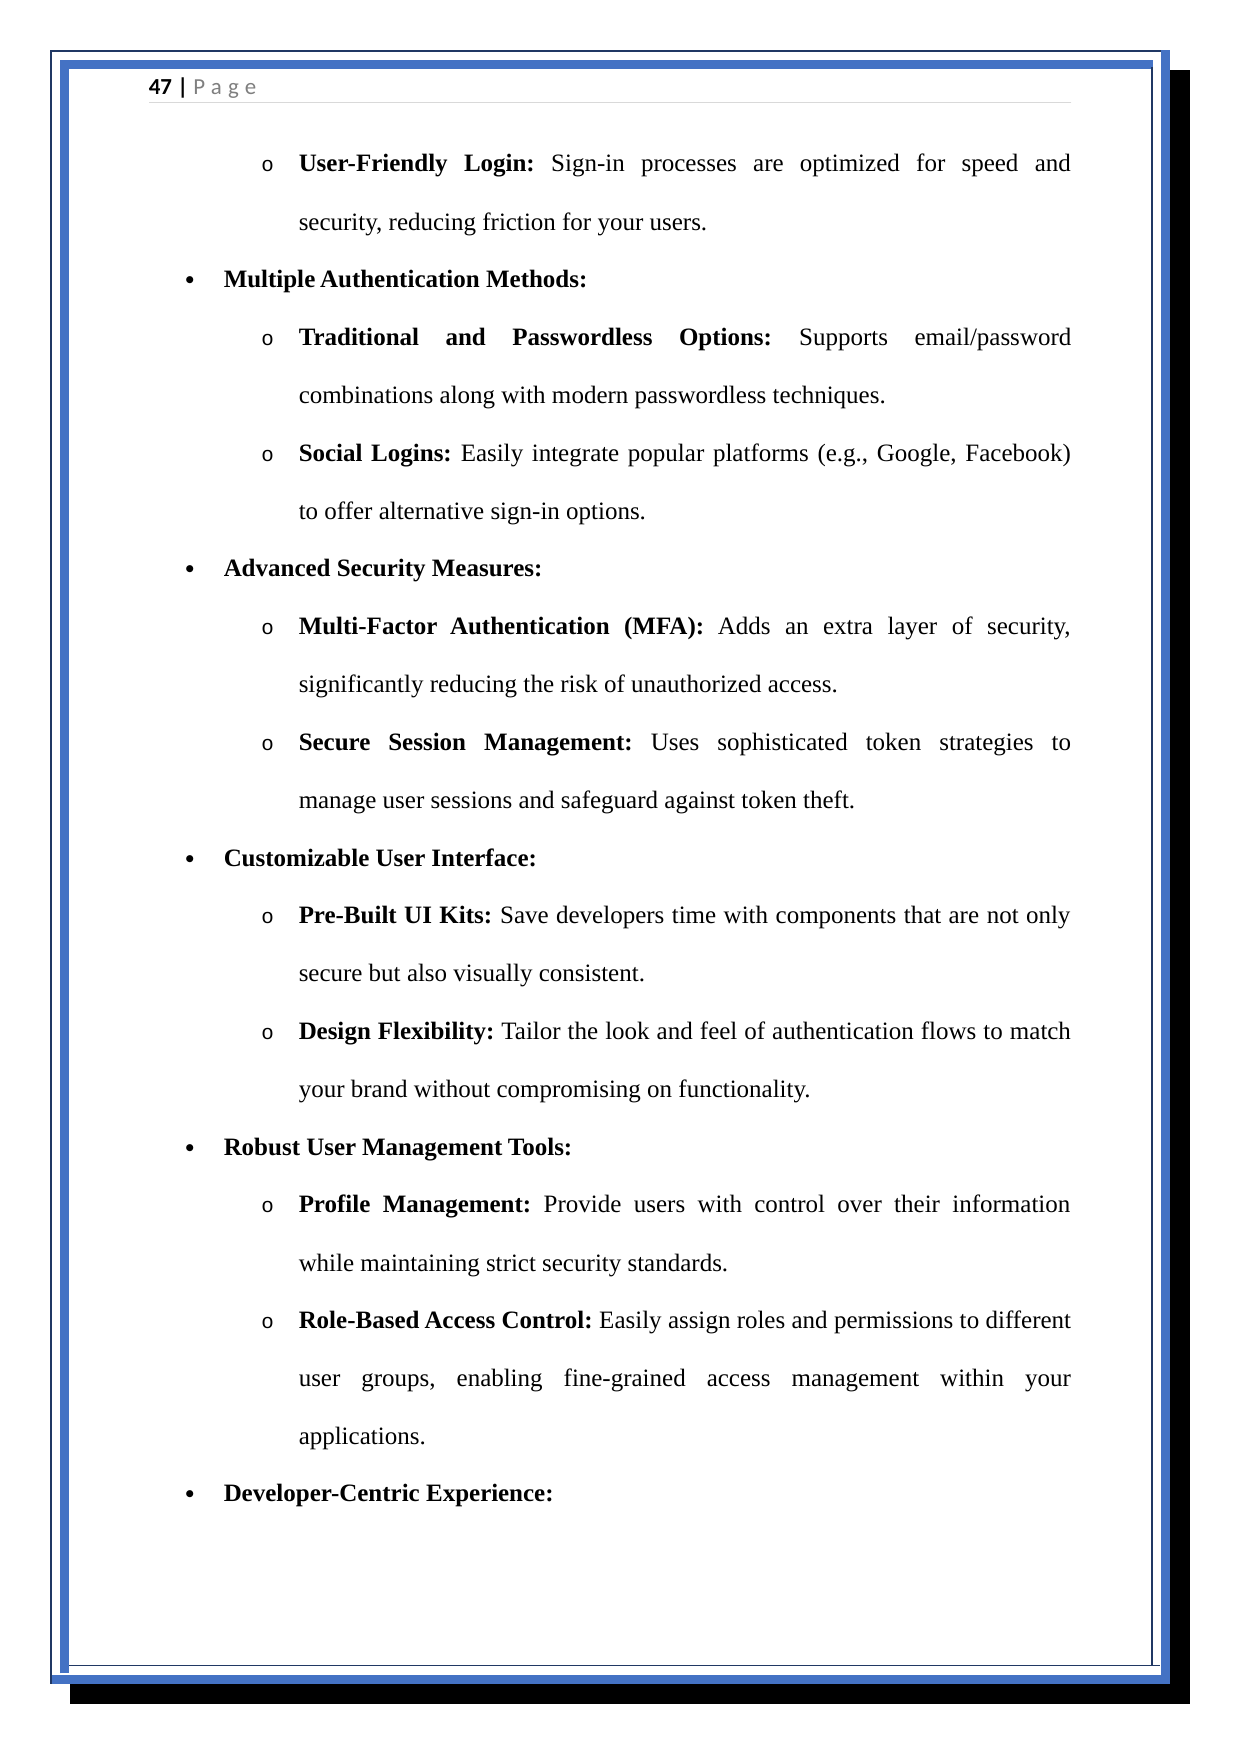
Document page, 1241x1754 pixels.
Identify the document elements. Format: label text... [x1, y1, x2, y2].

list Profile Management: Provide users with control over their information while maintaining strict security standards. [261, 1189, 1071, 1276]
list Role-Based Access Control: Easily assign roles and permissions to different user groups, enabling fine-grained access management within your applications. [261, 1305, 1071, 1450]
list Developer-Centric Experience: [186, 1478, 1071, 1507]
list Social Logins: Easily integrate popular platforms (e.g., Google, Facebook) to offer alternative sign-in options. [261, 438, 1071, 525]
list Secure Session Management: Uses sophisticated token strategies to manage user sessions and safeguard against token theft. [261, 727, 1071, 814]
list Customizable User Interface: [186, 843, 1071, 871]
list Advanced Security Measures: [186, 553, 1071, 582]
list Pre-Built UI Kits: Save developers time with components that are not only secure but also visually consistent. [261, 900, 1071, 987]
list Design Flexibility: Tailor the look and feel of authentication flows to match your brand without compromising on functionality. [261, 1016, 1071, 1103]
list Multiple Authentication Methods: [186, 264, 1071, 293]
list Traditional and Passwordless Options: Supports email/password combinations along with modern passwordless techniques. [261, 322, 1071, 409]
list Multi-Factor Authentication (MFA): Adds an extra layer of security, significantly reducing the risk of unauthorized access. [261, 611, 1071, 698]
list Robust User Management Tools: [186, 1132, 1071, 1161]
list User-Friendly Login: Sign-in processes are optimized for speed and security, reducing friction for your users. [261, 148, 1071, 236]
